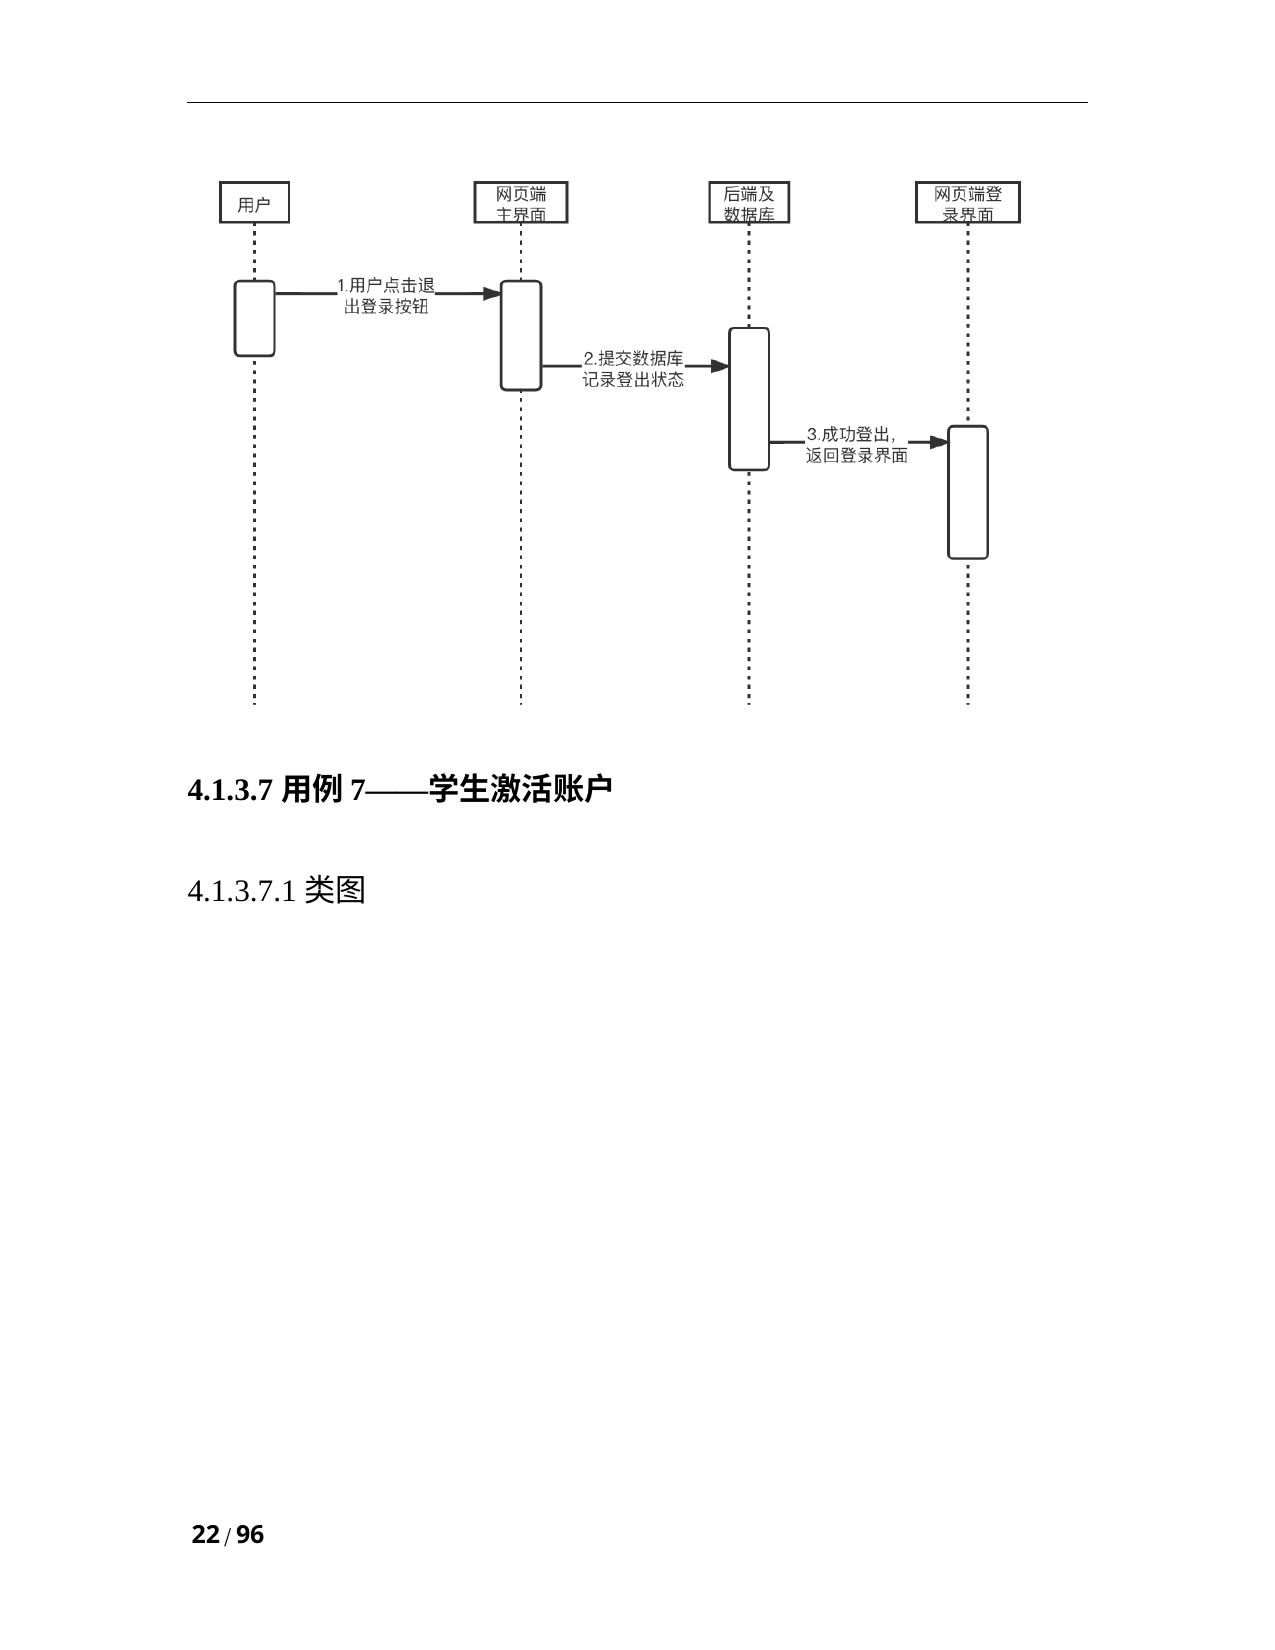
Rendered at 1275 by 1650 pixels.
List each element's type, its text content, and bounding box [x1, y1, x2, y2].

subtitle 4.1.3.7 用例7——学生激活账户 [187, 764, 1088, 809]
text 4.1.3.7.1 类图 [187, 865, 1088, 910]
picture [187, 150, 1052, 736]
